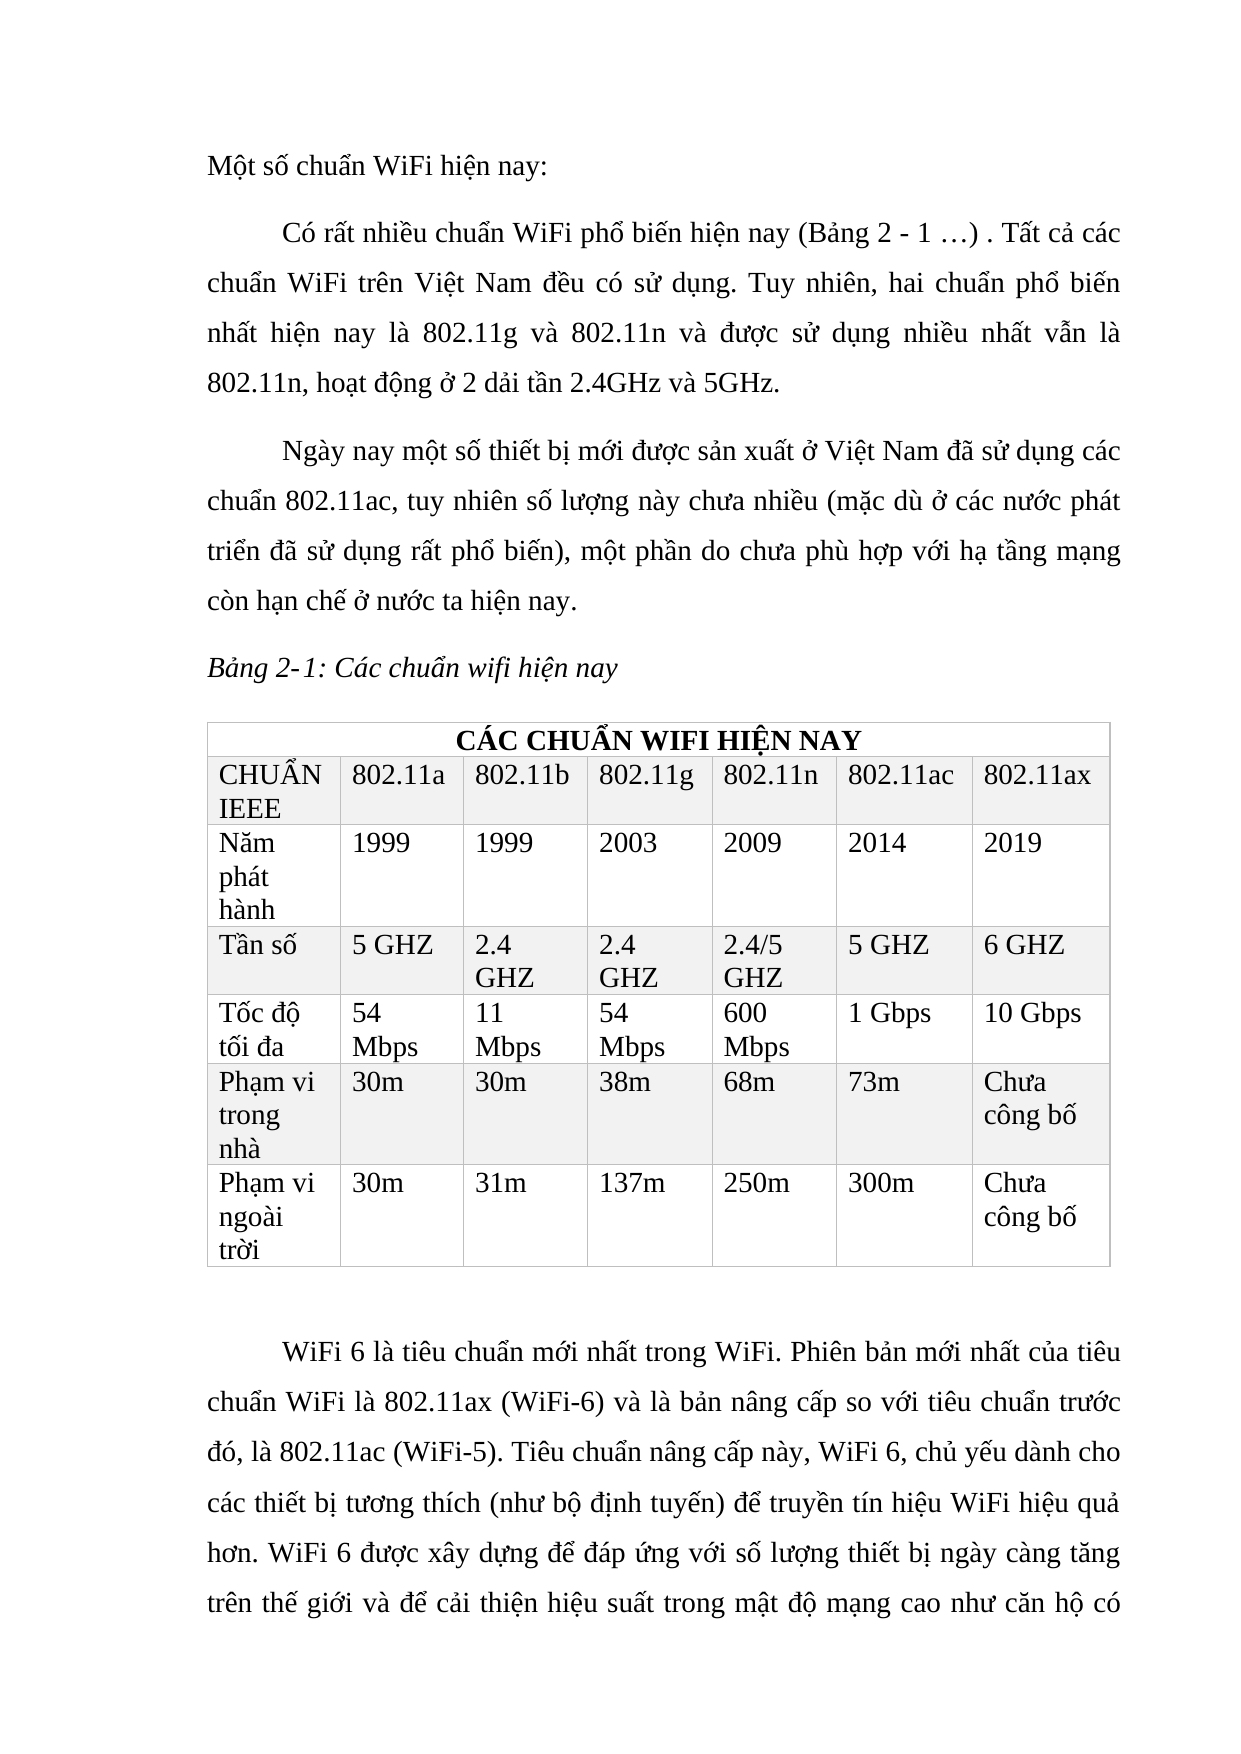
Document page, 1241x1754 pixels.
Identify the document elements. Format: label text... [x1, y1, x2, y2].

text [207, 1334, 1122, 1619]
text Có rất nhiều chuẩn WiFi phổ biến hiện nay (Bảng 2 - 1 …) . Tất cả các chuẩn WiFi trên Việt Nam đều có sử dụng. Tuy nhiên, hai chuẩn phổ biến nhất hiện nay là 802.11g và 802.11n và được sử dụng nhiều nhất vẫn là 802.11n, hoạt động ở 2 dải tần 2.4GHz và 5GHz. [207, 215, 1122, 399]
table_cell 1999 [341, 825, 463, 926]
text Bảng 2-1: Các chuẩn wifi hiện nay [207, 651, 1122, 684]
table_cell 38m [588, 1064, 712, 1164]
table_cell CHUẨN IEEE [208, 757, 340, 824]
table_cell 73m [837, 1064, 972, 1164]
table_cell 600 Mbps [713, 995, 836, 1063]
table_cell 30m [464, 1064, 587, 1164]
table_cell 137m [588, 1165, 712, 1266]
text Một số chuẩn WiFi hiện nay: [207, 148, 1122, 181]
table_cell 30m [341, 1165, 463, 1266]
table_cell 2003 [588, 825, 712, 926]
table_cell 2019 [973, 825, 1109, 926]
table_cell 802.11n [713, 757, 836, 824]
table_cell 802.11ac [837, 757, 972, 824]
table_cell 11 Mbps [464, 995, 587, 1063]
table_cell Chưa công bố [973, 1064, 1109, 1164]
table_cell 2014 [837, 825, 972, 926]
table_cell 802.11ax [973, 757, 1109, 824]
table_cell Tốc độ tối đa [208, 995, 340, 1063]
table_cell 802.11g [588, 757, 712, 824]
table_cell 10 Gbps [973, 995, 1109, 1063]
table_cell 31m [464, 1165, 587, 1266]
table_cell 54 Mbps [588, 995, 712, 1063]
table_cell 1999 [464, 825, 587, 926]
table_cell 300m [837, 1165, 972, 1266]
table_cell 6 GHZ [973, 927, 1109, 994]
table_cell 2.4/5 GHZ [713, 927, 836, 994]
table_cell 802.11a [341, 757, 463, 824]
text Ngày nay một số thiết bị mới được sản xuất ở Việt Nam đã sử dụng các chuẩn 802.11ac, tuy nhiên số lượng này chưa nhiều (mặc dù ở các nước phát triển đã sử dụng rất phổ biến), một phần do chưa phù hợp với hạ tầng mạng còn hạn chế ở nước ta hiện nay. [207, 433, 1122, 617]
table_cell Chưa công bố [973, 1165, 1109, 1266]
table_cell 2009 [713, 825, 836, 926]
table_header CÁC CHUẨN WIFI HIỆN NAY [208, 723, 1109, 756]
table_cell 30m [341, 1064, 463, 1164]
table_cell Năm phát hành [208, 825, 340, 926]
table_cell 802.11b [464, 757, 587, 824]
table_cell 1 Gbps [837, 995, 972, 1063]
table_cell 250m [713, 1165, 836, 1266]
table_cell 2.4 GHZ [464, 927, 587, 994]
table_cell Tần số [208, 927, 340, 994]
table_cell 54 Mbps [341, 995, 463, 1063]
table_cell Phạm vi trong nhà [208, 1064, 340, 1164]
table_cell 2.4 GHZ [588, 927, 712, 994]
table_cell 5 GHZ [341, 927, 463, 994]
table_cell 5 GHZ [837, 927, 972, 994]
table_cell Phạm vi ngoài trời [208, 1165, 340, 1266]
table_cell 68m [713, 1064, 836, 1164]
